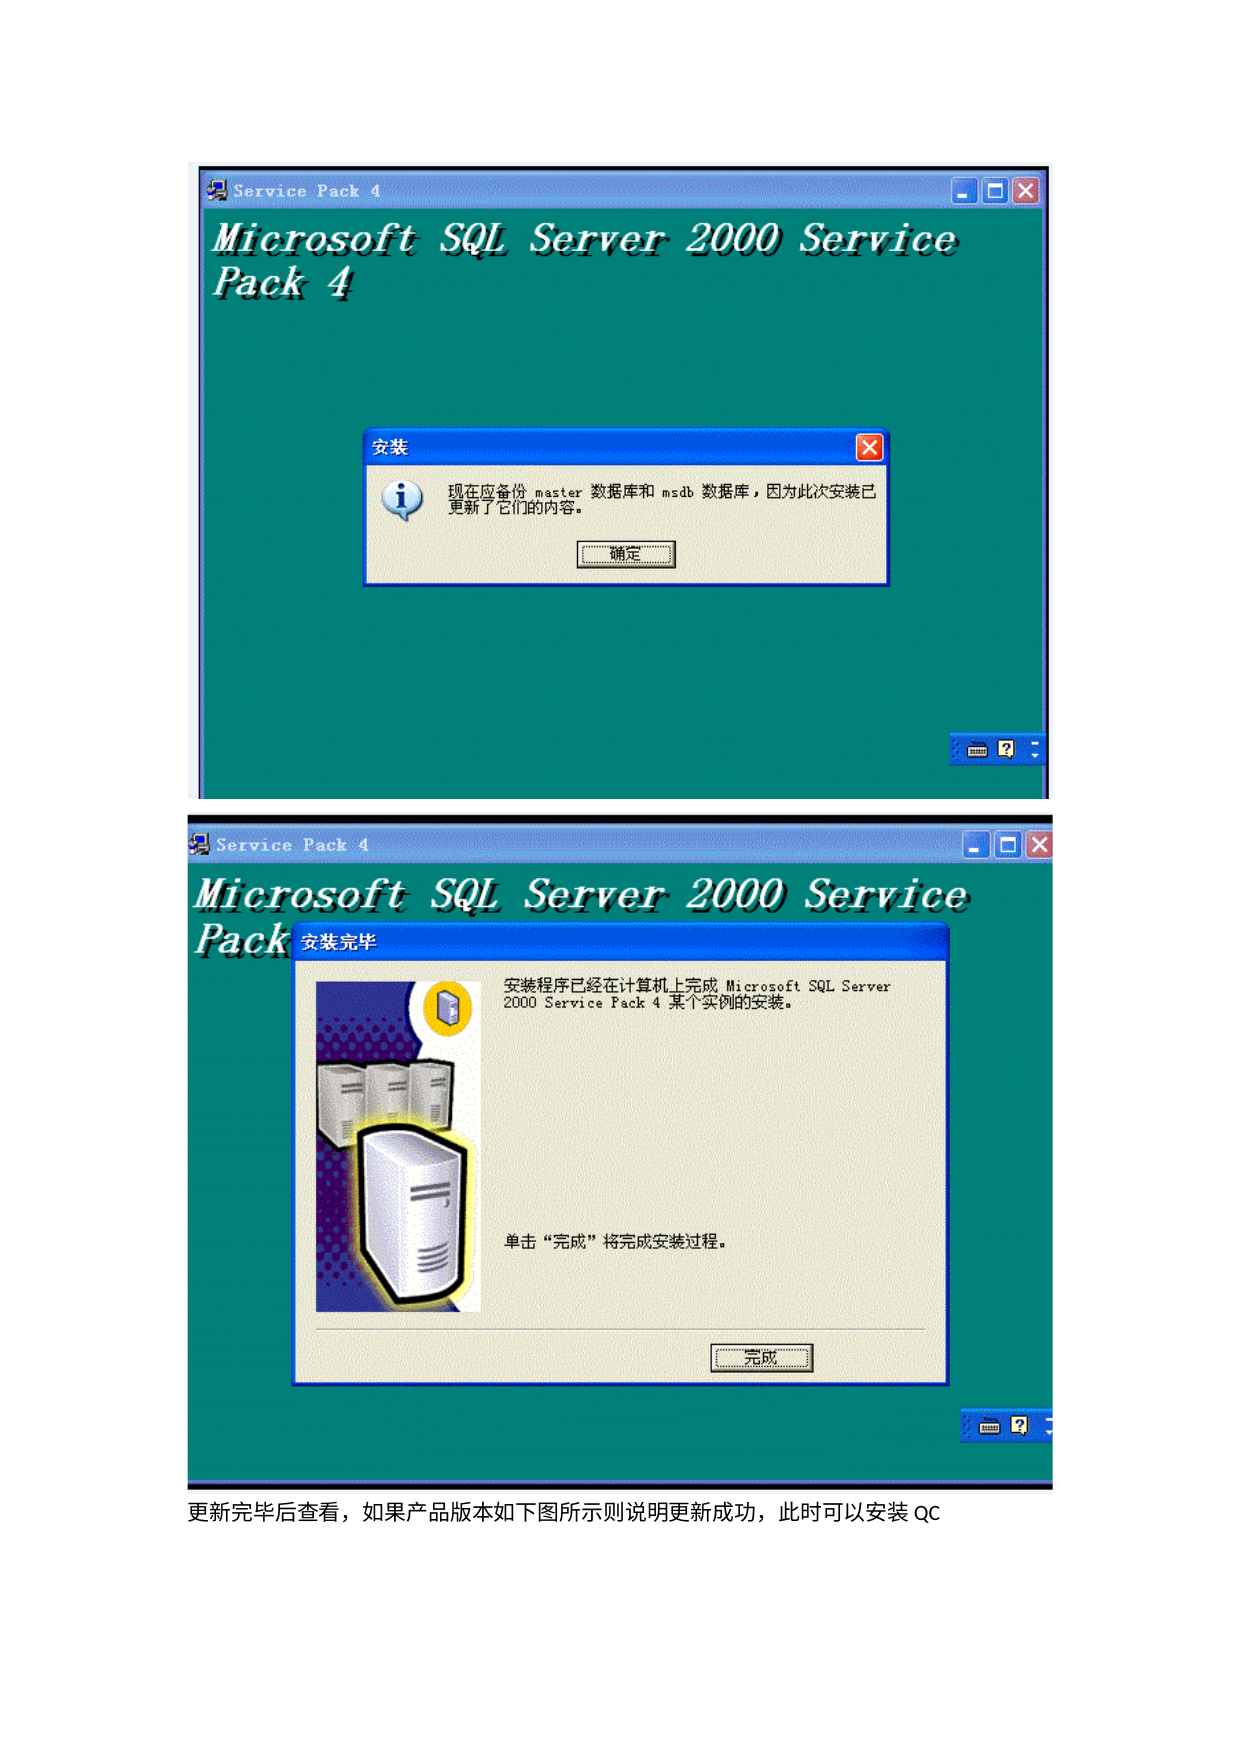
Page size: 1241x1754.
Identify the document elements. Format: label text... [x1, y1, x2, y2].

picture [187, 162, 1053, 799]
text 更新完毕后查看，如果产品版本如下图所示则说明更新成功，此时可以安装QC [187, 1494, 1053, 1527]
picture [187, 812, 1053, 1494]
